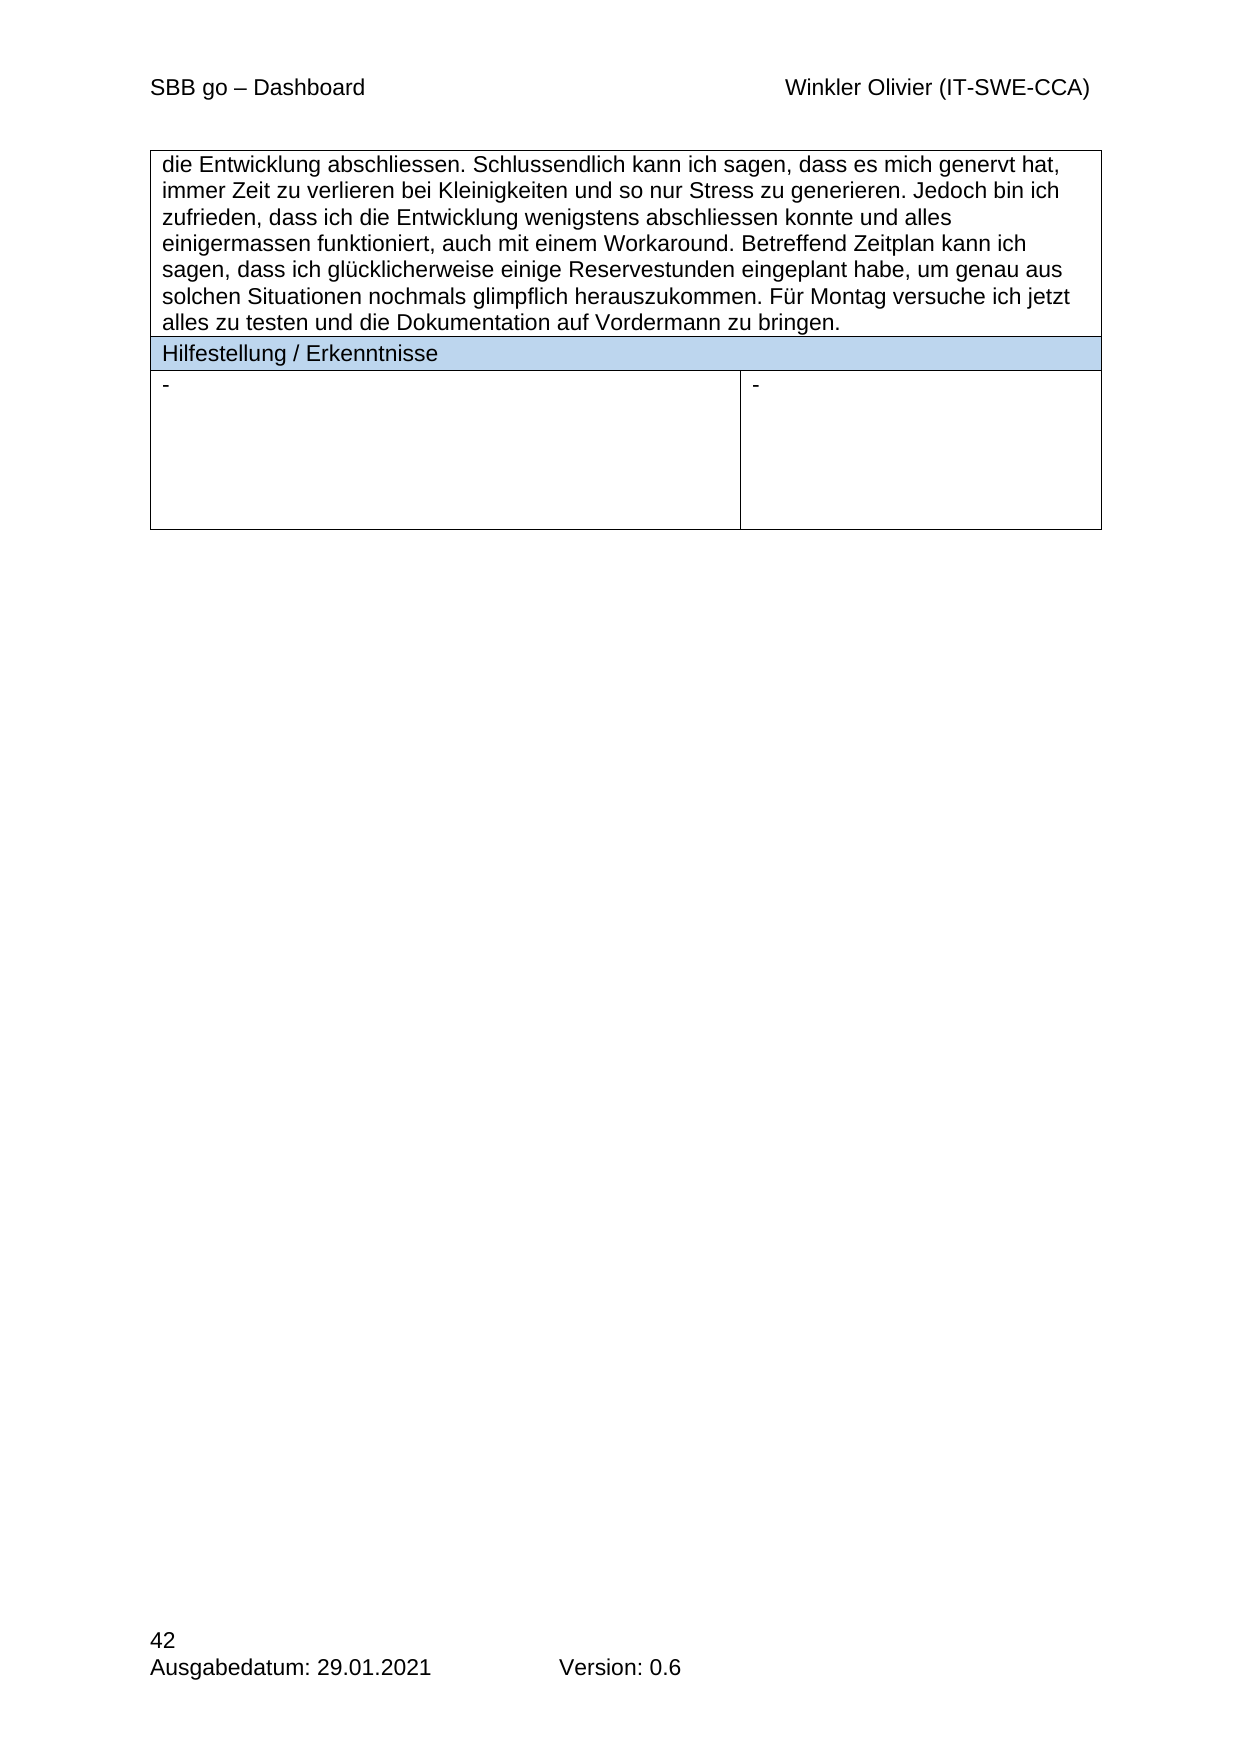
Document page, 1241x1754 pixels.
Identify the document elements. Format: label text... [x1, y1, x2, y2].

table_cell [151, 151, 1101, 336]
table_cell Hilfestellung / Erkenntnisse [151, 337, 1101, 370]
table_cell - [151, 371, 740, 529]
table_cell - [741, 371, 1101, 529]
